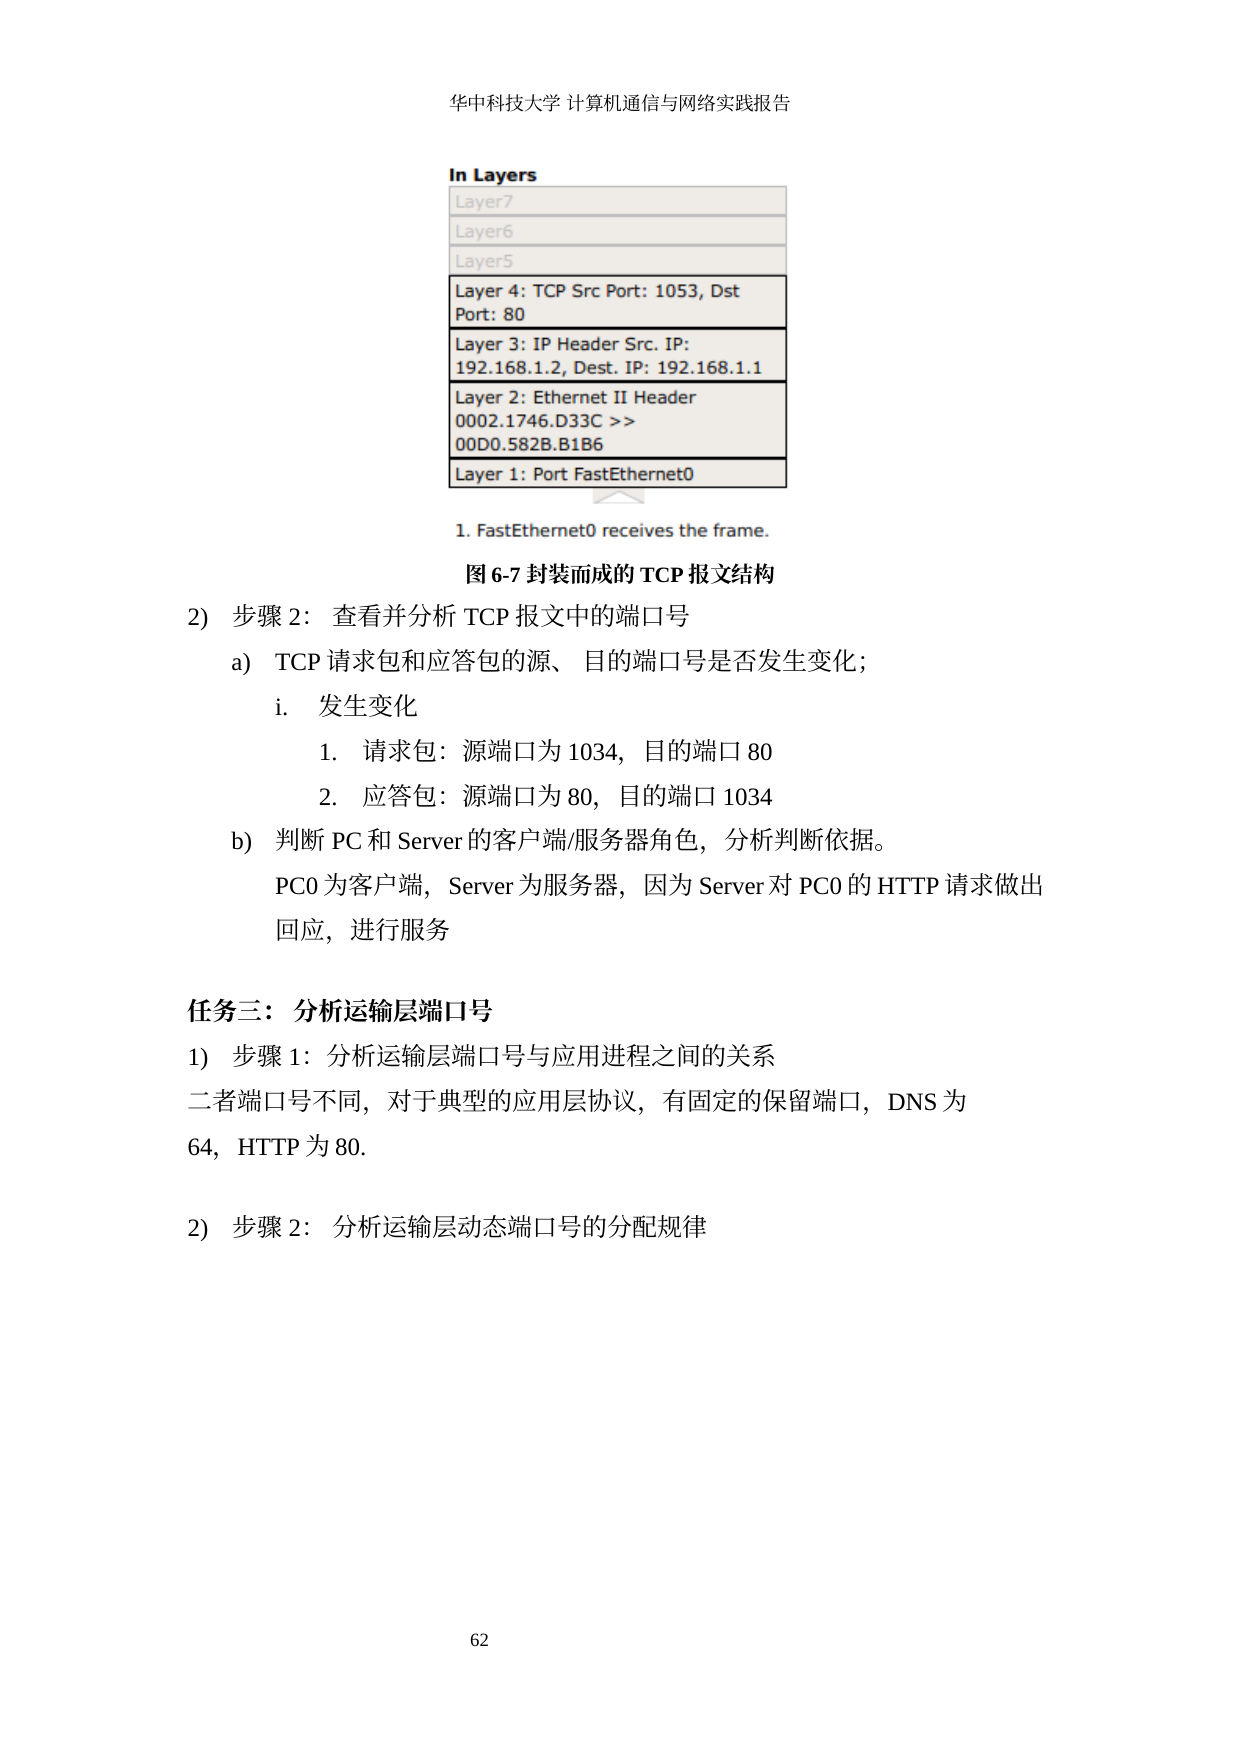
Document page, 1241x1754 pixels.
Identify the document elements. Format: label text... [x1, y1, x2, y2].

text 任务三： 分析运输层端口号 [187, 992, 1053, 1028]
list TCP请求包和应答包的源、 目的端口号是否发生变化； [231, 641, 1053, 677]
list 步骤 2： 分析运输层动态端口号的分配规律 [187, 1207, 1053, 1243]
text 图6-7 封装而成的TCP报文结构 [187, 557, 1053, 589]
list 二者端口号不同，对于典型的应用层协议，有固定的保留端口，DNS为64，HTTP为80. [187, 1081, 1053, 1162]
list 步骤 1：分析运输层端口号与应用进程之间的关系 [187, 1037, 1053, 1072]
list PC0为客户端，Server为服务器，因为Server对PC0的HTTP请求做出回应，进行服务 [275, 866, 1053, 947]
picture [438, 162, 803, 551]
list 发生变化 [275, 686, 1053, 722]
list 步骤 2： 查看并分析 TCP 报文中的端口号 [187, 597, 1053, 632]
list 判断 PC和Server的客户端/服务器角色，分析判断依据。 [231, 821, 1053, 857]
list 应答包：源端口为80，目的端口1034 [319, 776, 1053, 812]
list 请求包：源端口为1034，目的端口80 [319, 731, 1053, 767]
